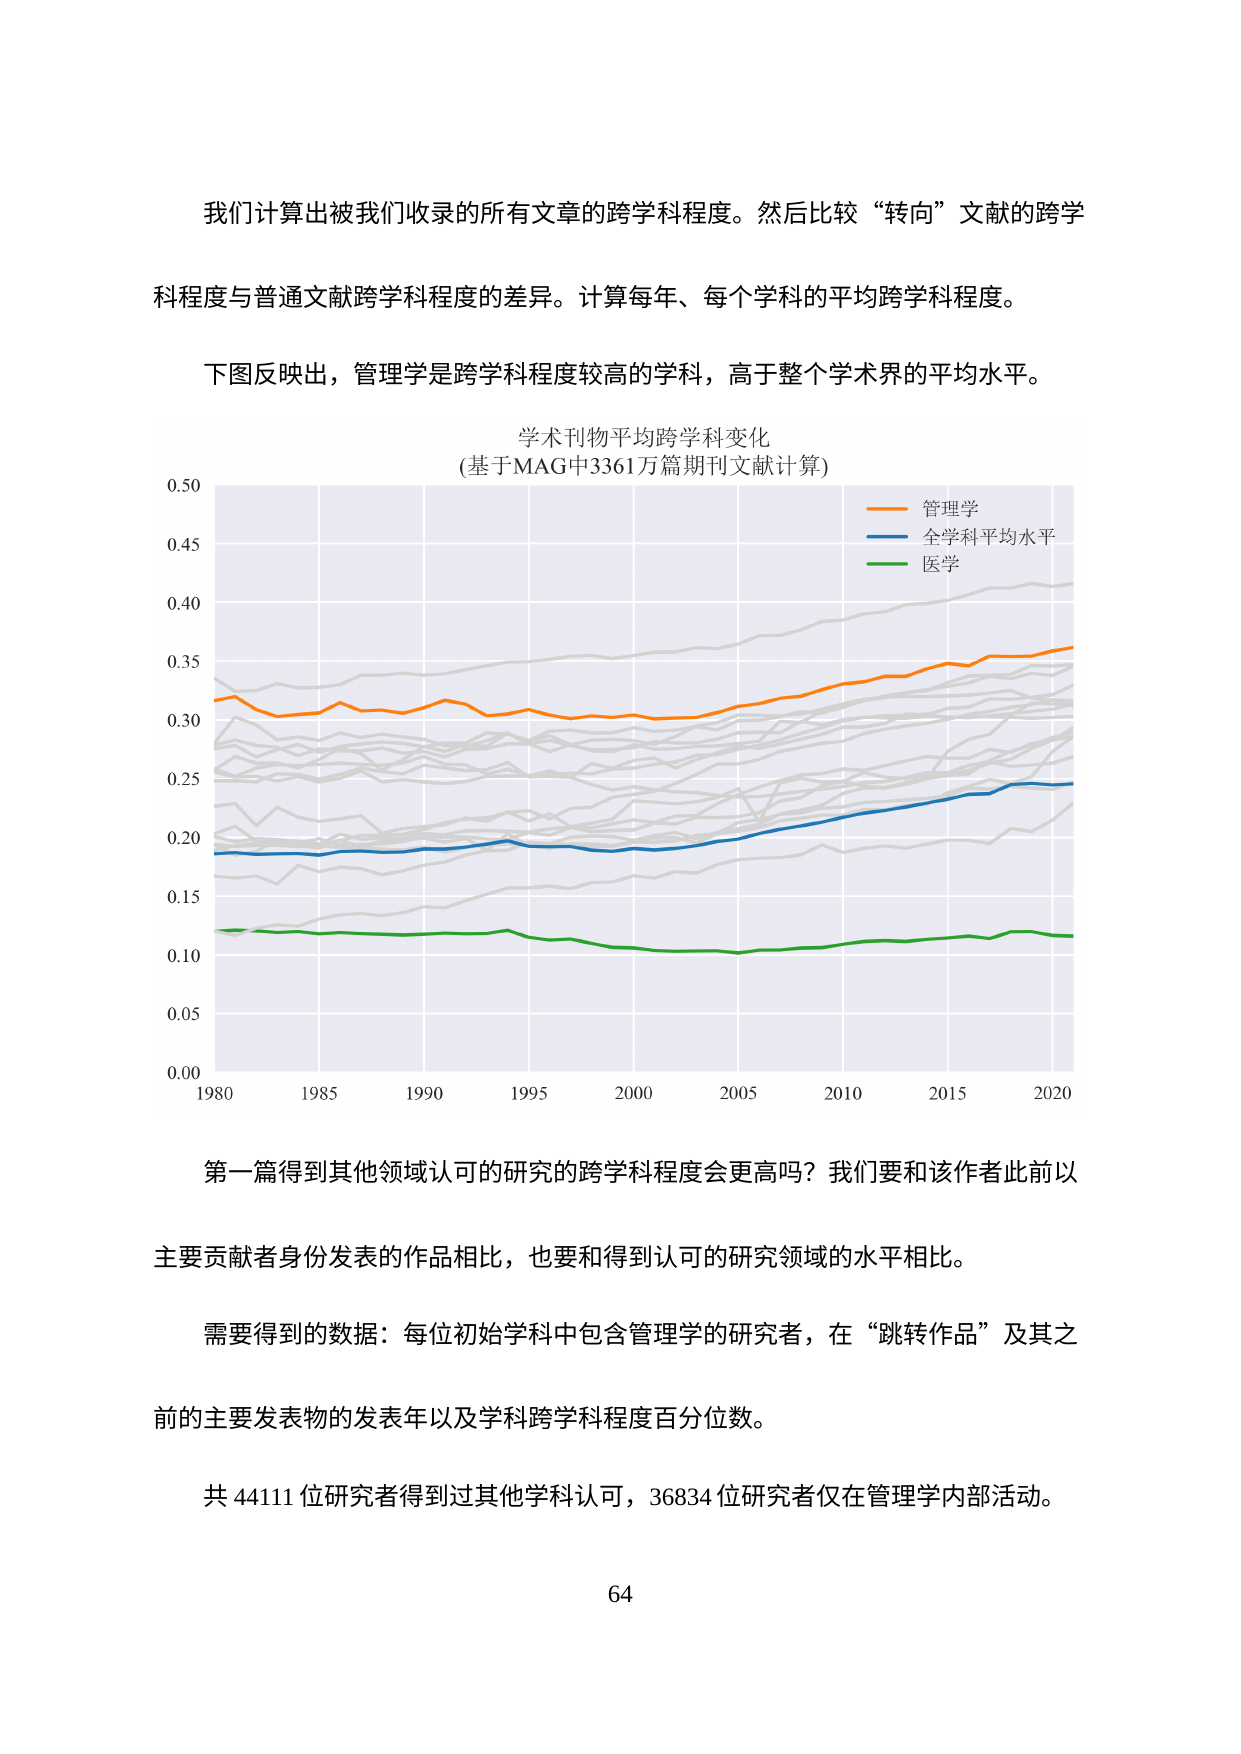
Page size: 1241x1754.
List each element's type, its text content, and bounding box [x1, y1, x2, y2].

text 我们计算出被我们收录的所有文章的跨学科程度。然后比较“转向”文献的跨学科程度与普通文献跨学科程度的差异。计算每年、每个学科的平均跨学科程度。 [153, 177, 1087, 330]
text 需要得到的数据：每位初始学科中包含管理学的研究者，在“跳转作品”及其之前的主要发表物的发表年以及学科跨学科程度百分位数。 [153, 1298, 1087, 1451]
text 共44111位研究者得到过其他学科认可，36834位研究者仅在管理学内部活动。 [153, 1460, 1087, 1528]
picture [153, 416, 1087, 1117]
text 第一篇得到其他领域认可的研究的跨学科程度会更高吗？我们要和该作者此前以主要贡献者身份发表的作品相比，也要和得到认可的研究领域的水平相比。 [153, 1136, 1087, 1289]
text 下图反映出，管理学是跨学科程度较高的学科，高于整个学术界的平均水平。 [153, 339, 1087, 407]
